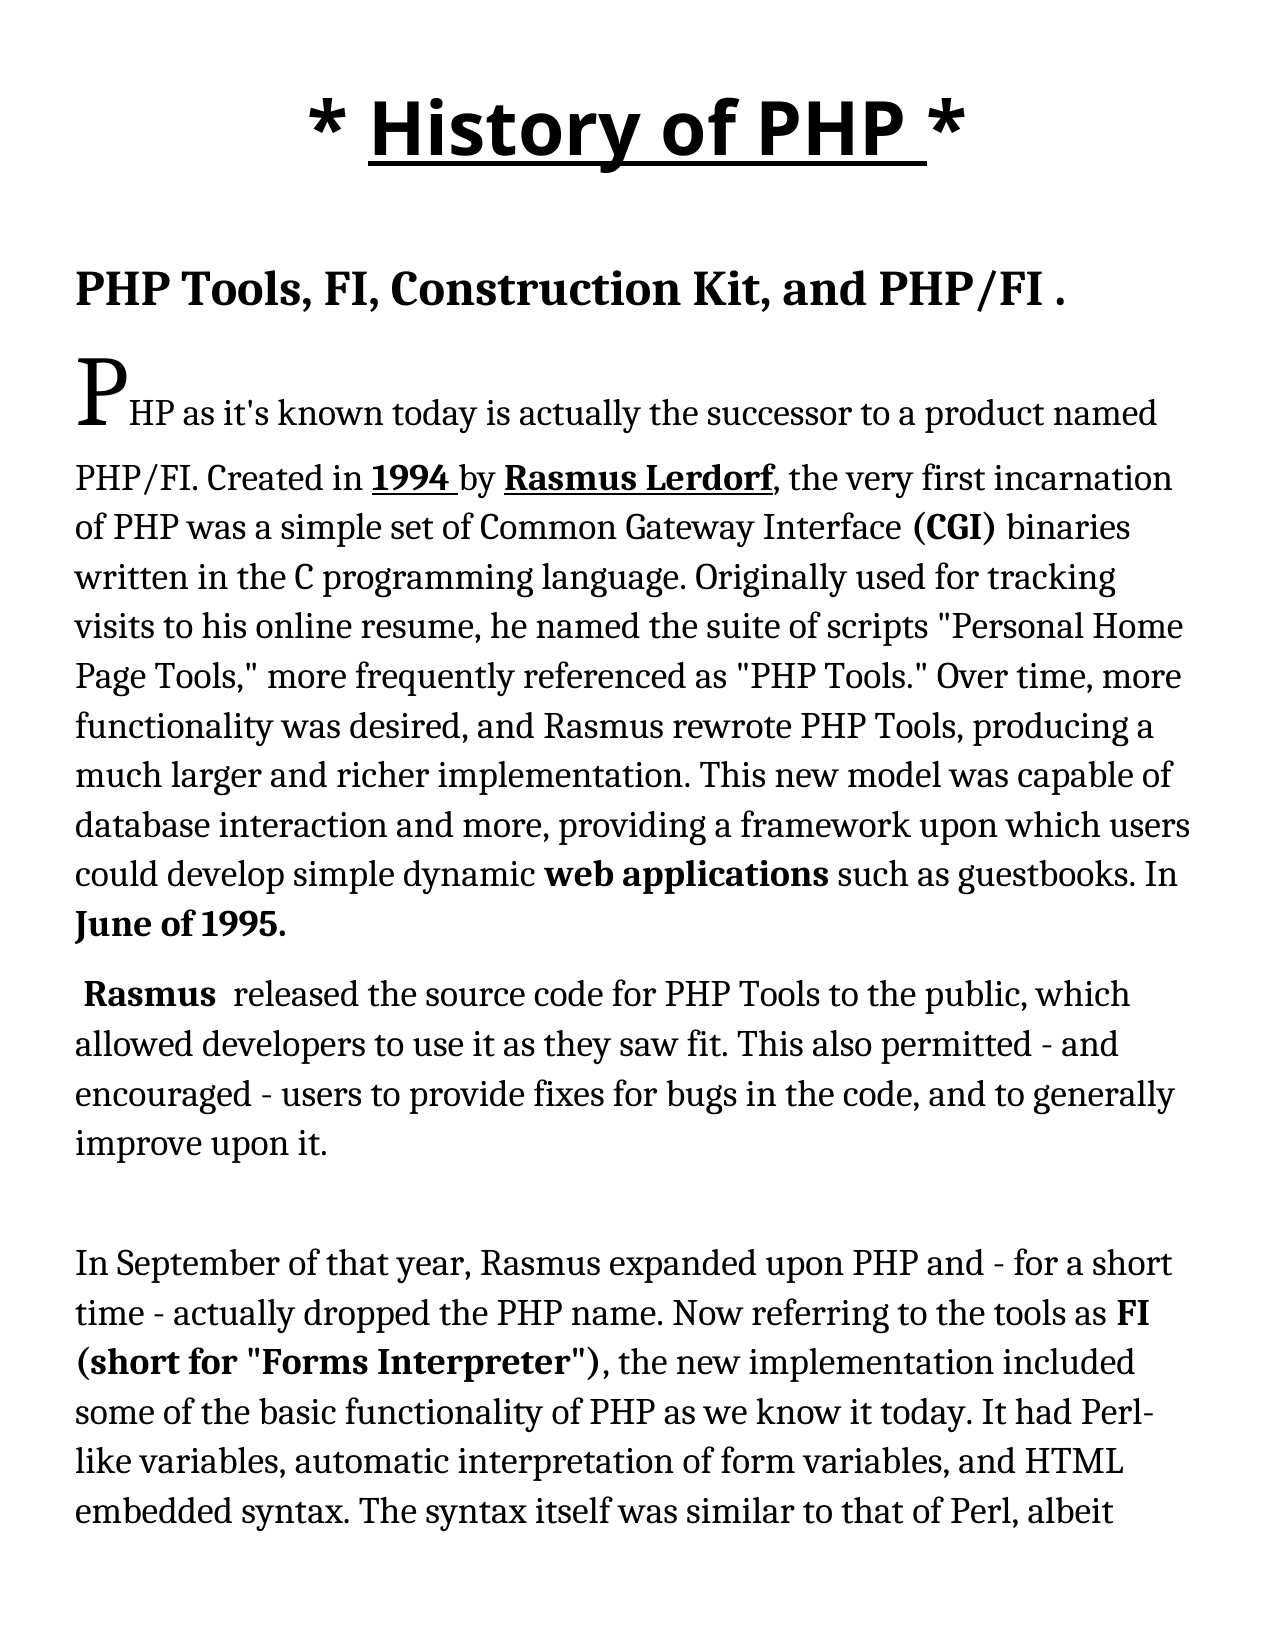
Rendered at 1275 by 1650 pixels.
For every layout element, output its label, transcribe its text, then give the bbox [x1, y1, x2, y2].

text PHP Tools, FI, Construction Kit, and PHP/FI . PHP as it's known today is actually the successor to a product named PHP/FI. Created in 1994 by Rasmus Lerdorf, the very first incarnation of PHP was a simple set of Common Gateway Interface (CGI) binaries written in the C programming language. Originally used for tracking visits to his online resume, he named the suite of scripts "Personal Home Page Tools," more frequently referenced as "PHP Tools." Over time, more functionality was desired, and Rasmus rewrote PHP Tools, producing a much larger and richer implementation. This new model was capable of database interaction and more, providing a framework upon which users could develop simple dynamic web applications such as guestbooks. In June of 1995. [75, 213, 1200, 946]
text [75, 1192, 1200, 1533]
text Rasmus released the source code for PHP Tools to the public, which allowed developers to use it as they saw fit. This also permitted - and encouraged - users to provide fixes for bugs in the code, and to generally improve upon it. [75, 973, 1200, 1165]
text * History of PHP * [75, 75, 1200, 177]
